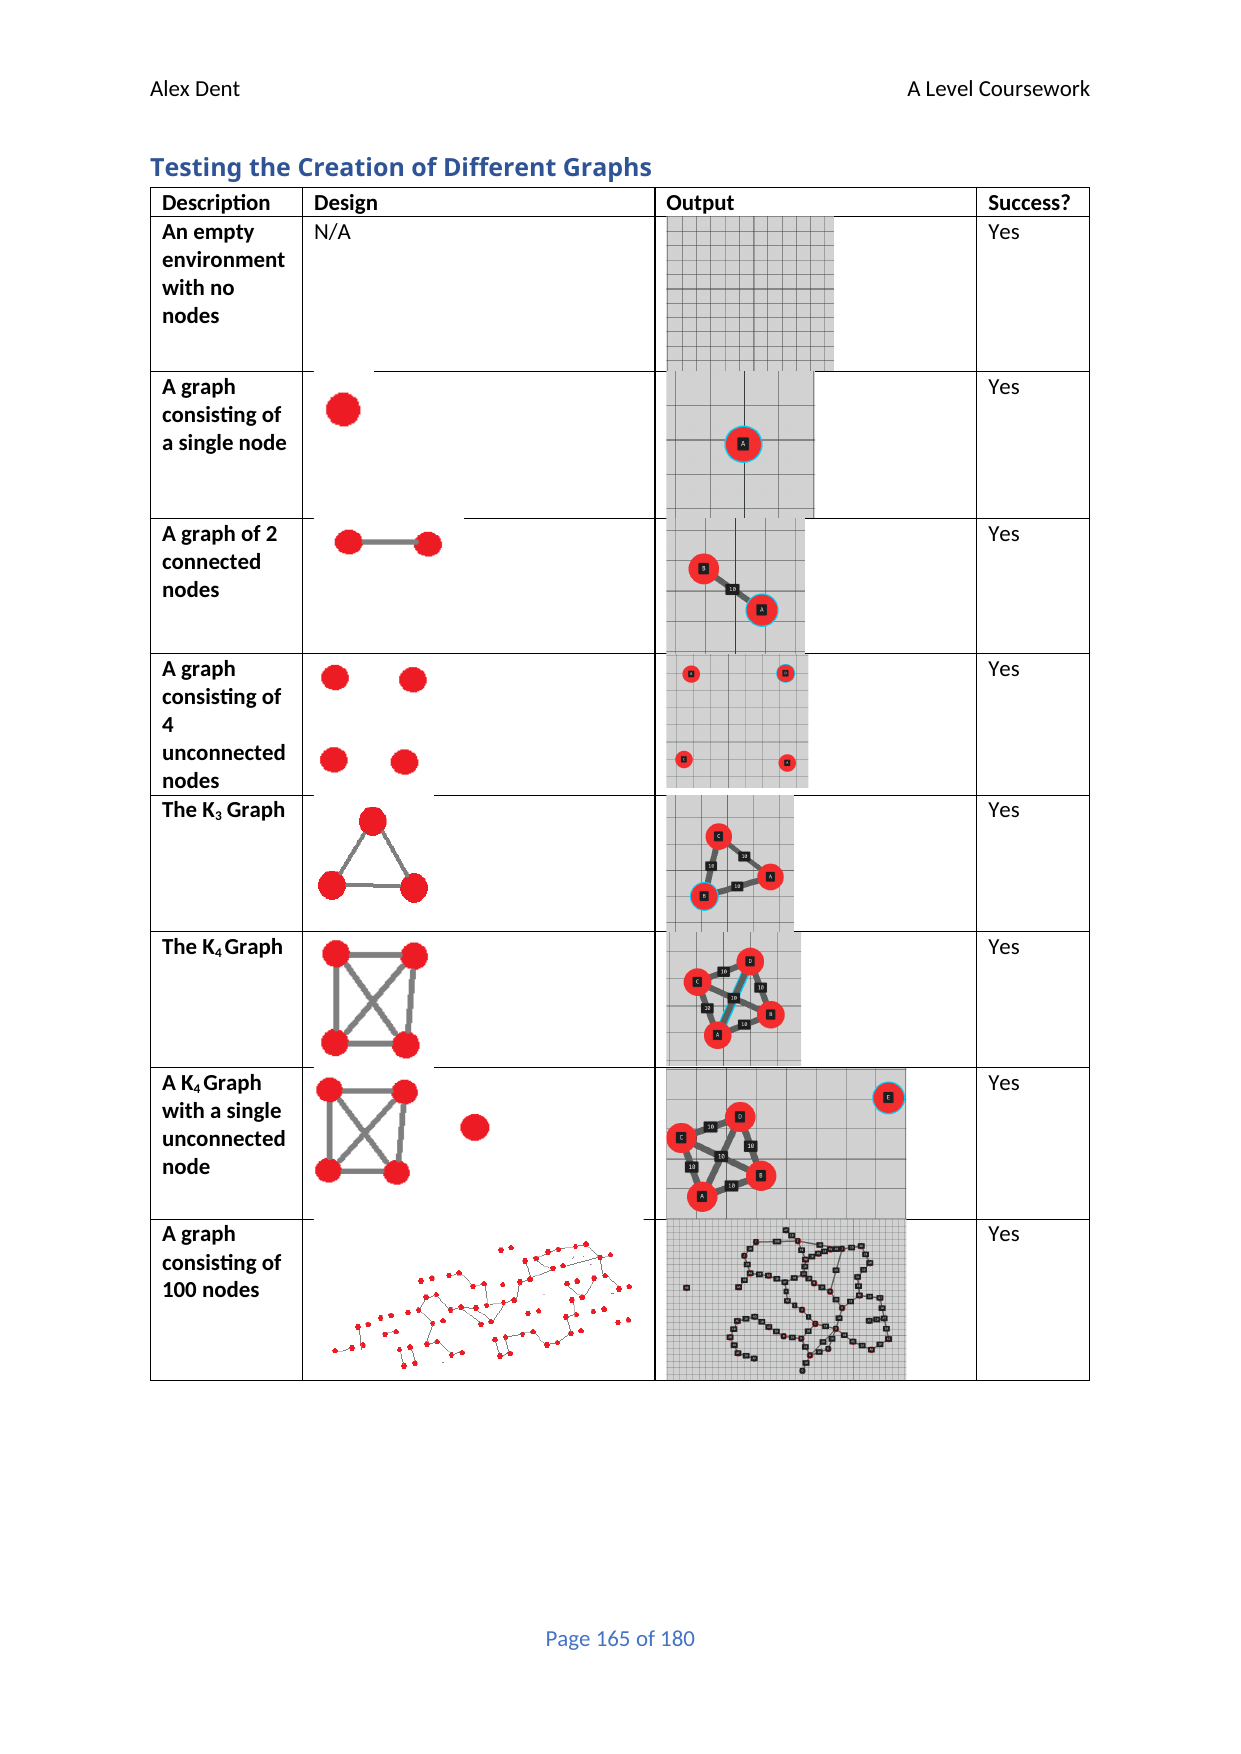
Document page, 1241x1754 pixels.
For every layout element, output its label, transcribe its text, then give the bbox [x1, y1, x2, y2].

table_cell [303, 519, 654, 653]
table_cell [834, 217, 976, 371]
picture [313, 795, 434, 916]
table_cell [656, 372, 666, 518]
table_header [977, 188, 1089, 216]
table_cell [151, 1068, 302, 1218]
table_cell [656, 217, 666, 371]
picture [666, 795, 802, 1066]
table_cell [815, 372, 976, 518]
picture [313, 518, 464, 564]
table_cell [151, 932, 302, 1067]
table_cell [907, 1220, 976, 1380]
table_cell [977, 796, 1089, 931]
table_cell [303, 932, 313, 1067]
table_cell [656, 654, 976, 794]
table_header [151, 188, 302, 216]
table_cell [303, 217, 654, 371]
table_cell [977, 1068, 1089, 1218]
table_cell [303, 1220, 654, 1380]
picture [313, 371, 374, 447]
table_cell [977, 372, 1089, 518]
subtitle Testing the Creation of Different Graphs [150, 150, 1090, 184]
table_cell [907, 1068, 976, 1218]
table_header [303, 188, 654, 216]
picture [666, 1068, 907, 1380]
picture [313, 1219, 644, 1370]
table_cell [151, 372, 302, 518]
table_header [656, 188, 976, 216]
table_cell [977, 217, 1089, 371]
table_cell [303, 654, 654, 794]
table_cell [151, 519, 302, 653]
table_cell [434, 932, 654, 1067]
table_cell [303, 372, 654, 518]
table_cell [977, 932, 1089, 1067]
picture [666, 216, 834, 788]
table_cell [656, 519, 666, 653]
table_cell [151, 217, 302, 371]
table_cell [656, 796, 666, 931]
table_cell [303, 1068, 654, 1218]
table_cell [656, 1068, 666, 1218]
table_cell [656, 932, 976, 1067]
picture [313, 932, 494, 1189]
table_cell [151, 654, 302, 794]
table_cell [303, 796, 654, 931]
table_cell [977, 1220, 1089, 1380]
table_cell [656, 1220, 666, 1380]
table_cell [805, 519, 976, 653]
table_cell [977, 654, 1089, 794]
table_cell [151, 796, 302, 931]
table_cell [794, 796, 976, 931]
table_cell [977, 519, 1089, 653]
picture [313, 654, 434, 789]
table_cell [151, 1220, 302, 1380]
